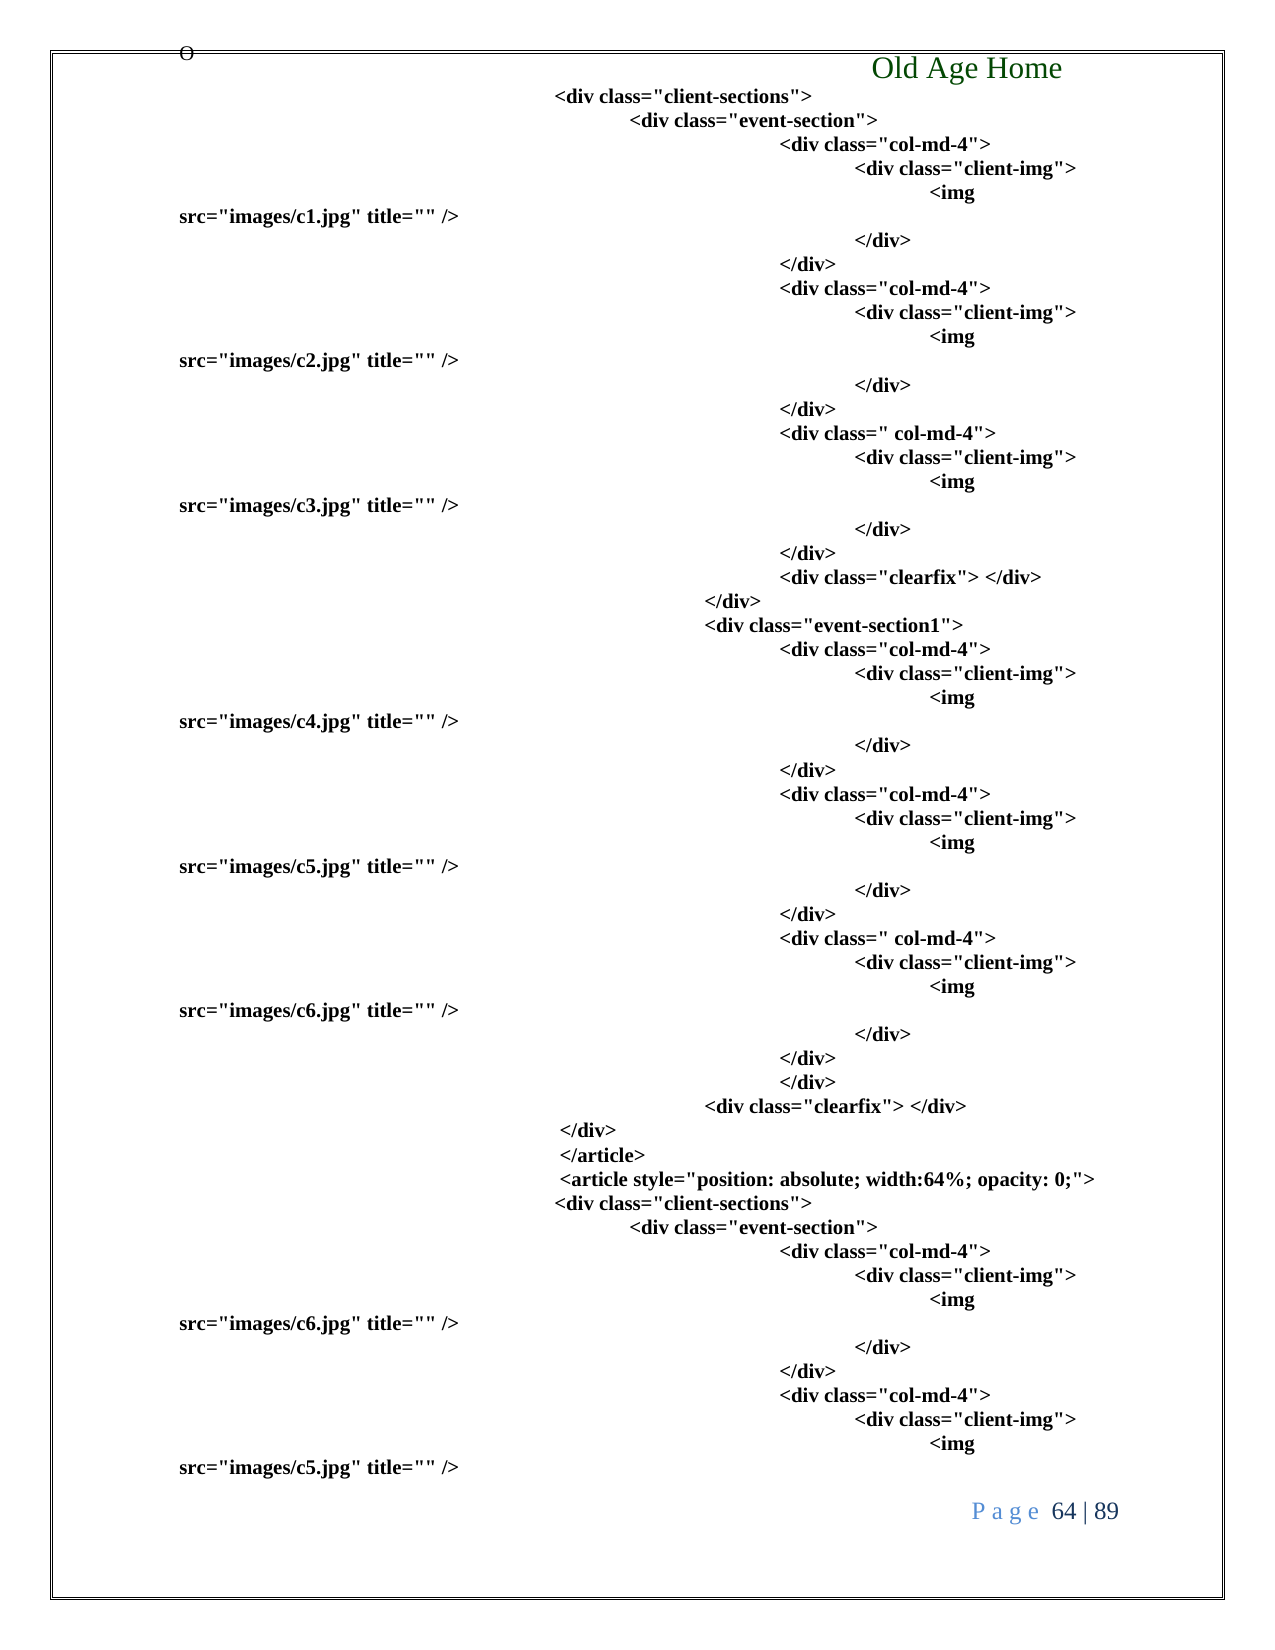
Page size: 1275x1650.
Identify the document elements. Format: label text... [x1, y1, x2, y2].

text <div class="client-img"> [179, 156, 1146, 180]
text <div class="event-section"> [179, 108, 1146, 132]
text </div> [179, 757, 1146, 782]
text <div class="col-md-4"> [179, 1383, 1146, 1407]
text <img src="images/c5.jpg" title="" /> [179, 830, 1146, 878]
text <img src="images/c6.jpg" title="" /> [179, 974, 1146, 1022]
text </div> [179, 733, 1146, 757]
text <img src="images/c5.jpg" title="" /> [179, 1431, 1146, 1479]
text <div class="client-img"> [179, 661, 1146, 685]
text </div> [179, 1359, 1146, 1383]
text </div> [179, 589, 1146, 613]
text <div class="col-md-4"> [179, 637, 1146, 661]
text <div class="col-md-4"> [179, 782, 1146, 806]
text </div> [179, 1070, 1146, 1094]
text <img src="images/c3.jpg" title="" /> [179, 469, 1146, 517]
text <img src="images/c1.jpg" title="" /> [179, 180, 1146, 228]
text </div> [179, 541, 1146, 565]
text <div class=" col-md-4"> [179, 421, 1146, 445]
text </div> [179, 1118, 1146, 1142]
text <div class="client-sections"> [179, 84, 1146, 108]
text <article style="position: absolute; width:64%; opacity: 0;"> [179, 1167, 1146, 1191]
text <div class="clearfix"> </div> [179, 565, 1146, 589]
text <div class=" col-md-4"> [179, 926, 1146, 950]
text </div> [179, 902, 1146, 926]
text <div class="client-img"> [179, 806, 1146, 830]
text </article> [179, 1142, 1146, 1167]
text <div class="client-img"> [179, 950, 1146, 974]
text </div> [179, 1335, 1146, 1359]
text <div class="client-img"> [179, 445, 1146, 469]
text </div> [179, 517, 1146, 541]
text <div class="clearfix"> </div> [179, 1094, 1146, 1118]
text <div class="client-sections"> [179, 1191, 1146, 1215]
text <img src="images/c2.jpg" title="" /> [179, 324, 1146, 372]
text </div> [179, 1022, 1146, 1046]
text </div> [179, 252, 1146, 276]
text <div class="client-img"> [179, 300, 1146, 324]
text <div class="col-md-4"> [179, 276, 1146, 300]
text <div class="col-md-4"> [179, 132, 1146, 156]
text </div> [179, 878, 1146, 902]
text <img src="images/c4.jpg" title="" /> [179, 685, 1146, 733]
text </div> [179, 1046, 1146, 1070]
text <div class="col-md-4"> [179, 1239, 1146, 1263]
text </div> [179, 372, 1146, 397]
text <div class="event-section1"> [179, 613, 1146, 637]
text <div class="client-img"> [179, 1263, 1146, 1287]
text </div> [179, 397, 1146, 421]
text <div class="client-img"> [179, 1407, 1146, 1431]
text <img src="images/c6.jpg" title="" /> [179, 1287, 1146, 1335]
text </div> [179, 228, 1146, 252]
text <div class="event-section"> [179, 1215, 1146, 1239]
